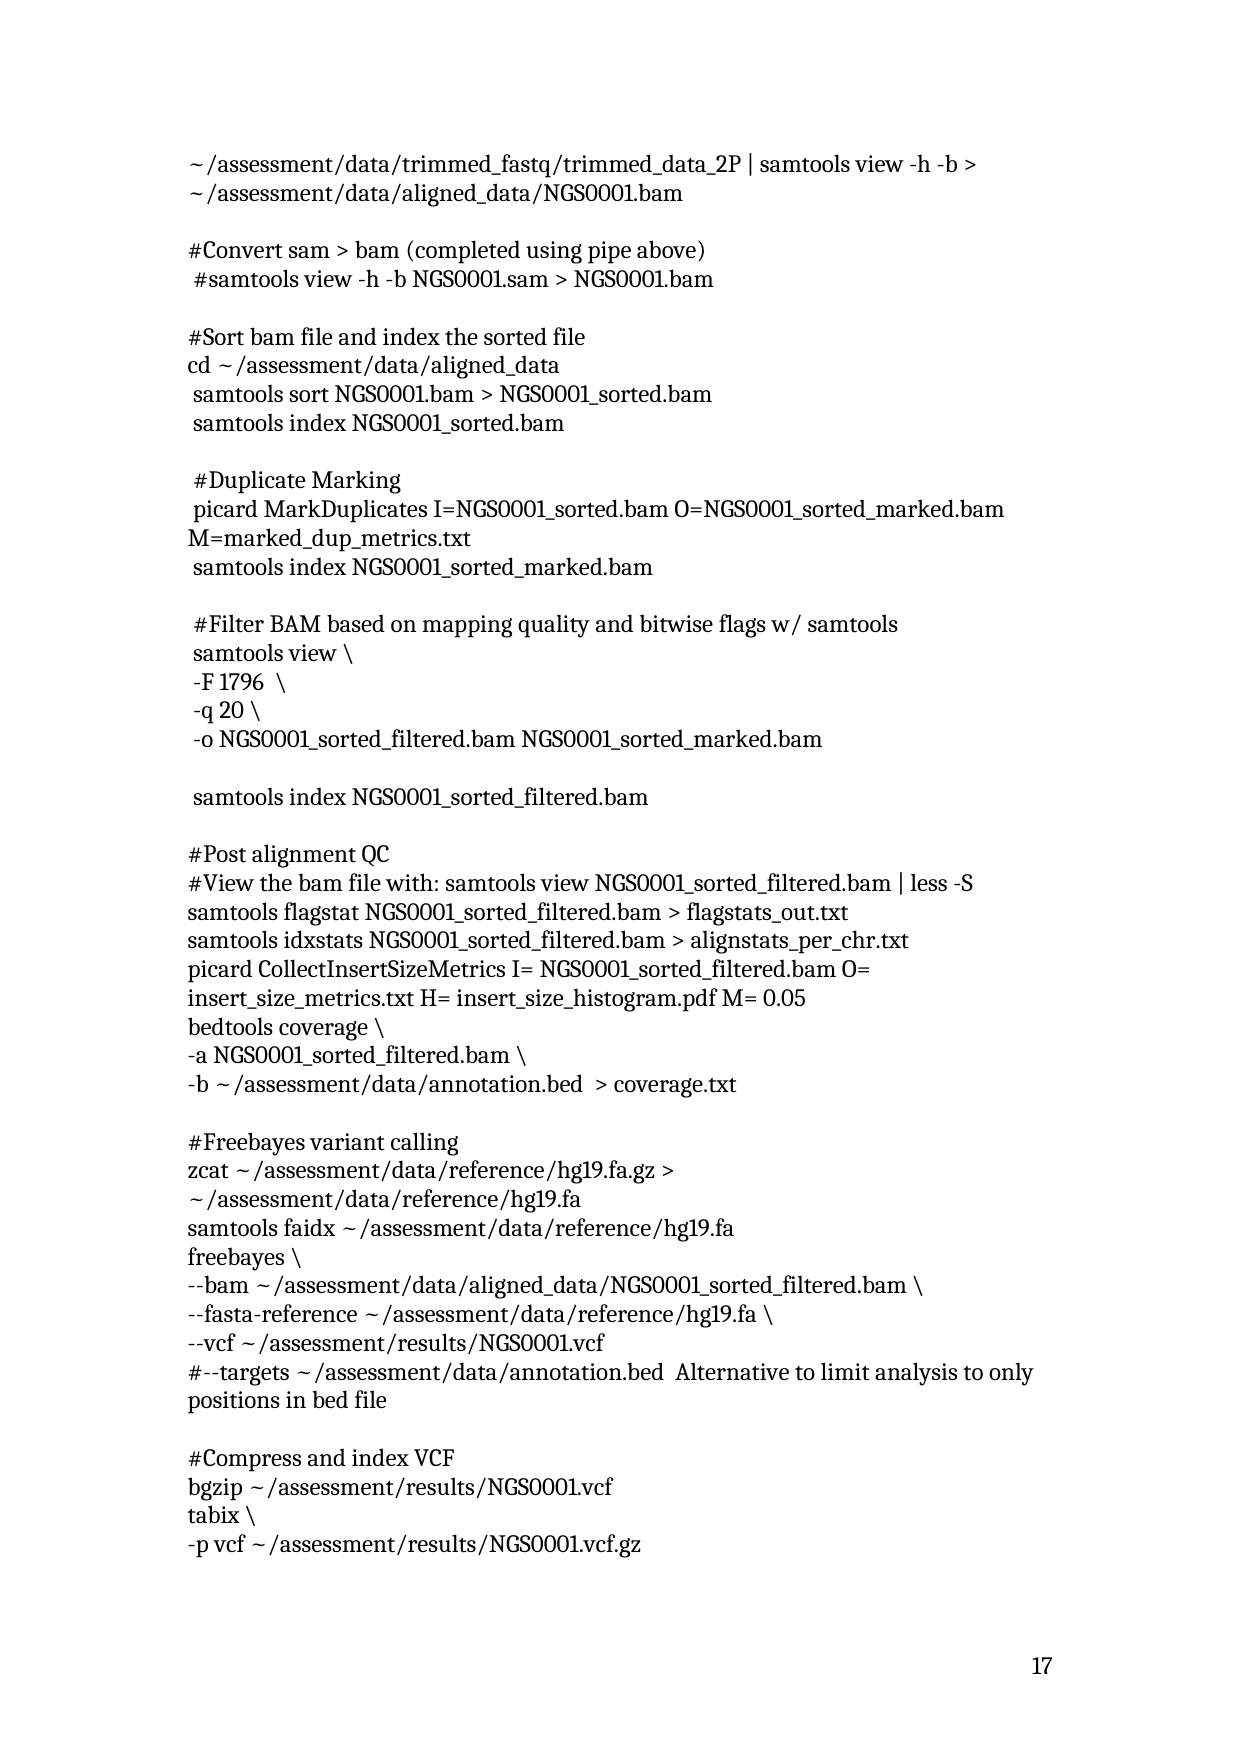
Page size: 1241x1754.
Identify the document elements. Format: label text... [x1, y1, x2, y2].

text tabix \ [187, 1501, 1053, 1530]
text #--targets ~/assessment/data/annotation.bed Alternative to limit analysis to only positions in bed file [187, 1357, 1053, 1415]
text picard MarkDuplicates I=NGS0001_sorted.bam O=NGS0001_sorted_marked.bam M=marked_dup_metrics.txt [187, 495, 1053, 552]
text #Compress and index VCF [187, 1444, 1053, 1472]
text samtools flagstat NGS0001_sorted_filtered.bam > flagstats_out.txt [187, 897, 1053, 926]
text #Filter BAM based on mapping quality and bitwise flags w/ samtools [187, 610, 1053, 639]
text samtools index NGS0001_sorted.bam [187, 409, 1053, 437]
text --bam ~/assessment/data/aligned_data/NGS0001_sorted_filtered.bam \ [187, 1271, 1053, 1300]
text -q 20 \ [187, 696, 1053, 725]
text #Freebayes variant calling [187, 1127, 1053, 1156]
text -o NGS0001_sorted_filtered.bam NGS0001_sorted_marked.bam [187, 725, 1053, 754]
text #Post alignment QC [187, 840, 1053, 869]
text samtools index NGS0001_sorted_marked.bam [187, 552, 1053, 581]
text samtools index NGS0001_sorted_filtered.bam [187, 782, 1053, 811]
text -F 1796 \ [187, 667, 1053, 696]
text bgzip ~/assessment/results/NGS0001.vcf [187, 1472, 1053, 1501]
text #Sort bam file and index the sorted file [187, 322, 1053, 351]
text picard CollectInsertSizeMetrics I= NGS0001_sorted_filtered.bam O= insert_size_metrics.txt H= insert_size_histogram.pdf M= 0.05 [187, 955, 1053, 1012]
text --fasta-reference ~/assessment/data/reference/hg19.fa \ [187, 1300, 1053, 1329]
text zcat ~/assessment/data/reference/hg19.fa.gz > ~/assessment/data/reference/hg19.fa [187, 1156, 1053, 1214]
text #View the bam file with: samtools view NGS0001_sorted_filtered.bam | less -S [187, 869, 1053, 897]
text samtools idxstats NGS0001_sorted_filtered.bam > alignstats_per_chr.txt [187, 926, 1053, 955]
text #Convert sam > bam (completed using pipe above) [187, 236, 1053, 265]
text -a NGS0001_sorted_filtered.bam \ [187, 1041, 1053, 1070]
text #samtools view -h -b NGS0001.sam > NGS0001.bam [187, 265, 1053, 294]
text freebayes \ [187, 1242, 1053, 1271]
text samtools faidx ~/assessment/data/reference/hg19.fa [187, 1214, 1053, 1242]
text -b ~/assessment/data/annotation.bed > coverage.txt [187, 1070, 1053, 1099]
text ~/assessment/data/trimmed_fastq/trimmed_data_2P | samtools view -h -b > ~/assessment/data/aligned_data/NGS0001.bam [187, 150, 1053, 207]
text -p vcf ~/assessment/results/NGS0001.vcf.gz [187, 1530, 1053, 1559]
text samtools sort NGS0001.bam > NGS0001_sorted.bam [187, 380, 1053, 409]
text #Duplicate Marking [187, 466, 1053, 495]
text bedtools coverage \ [187, 1012, 1053, 1041]
text cd ~/assessment/data/aligned_data [187, 351, 1053, 380]
text samtools view \ [187, 639, 1053, 667]
text --vcf ~/assessment/results/NGS0001.vcf [187, 1329, 1053, 1357]
